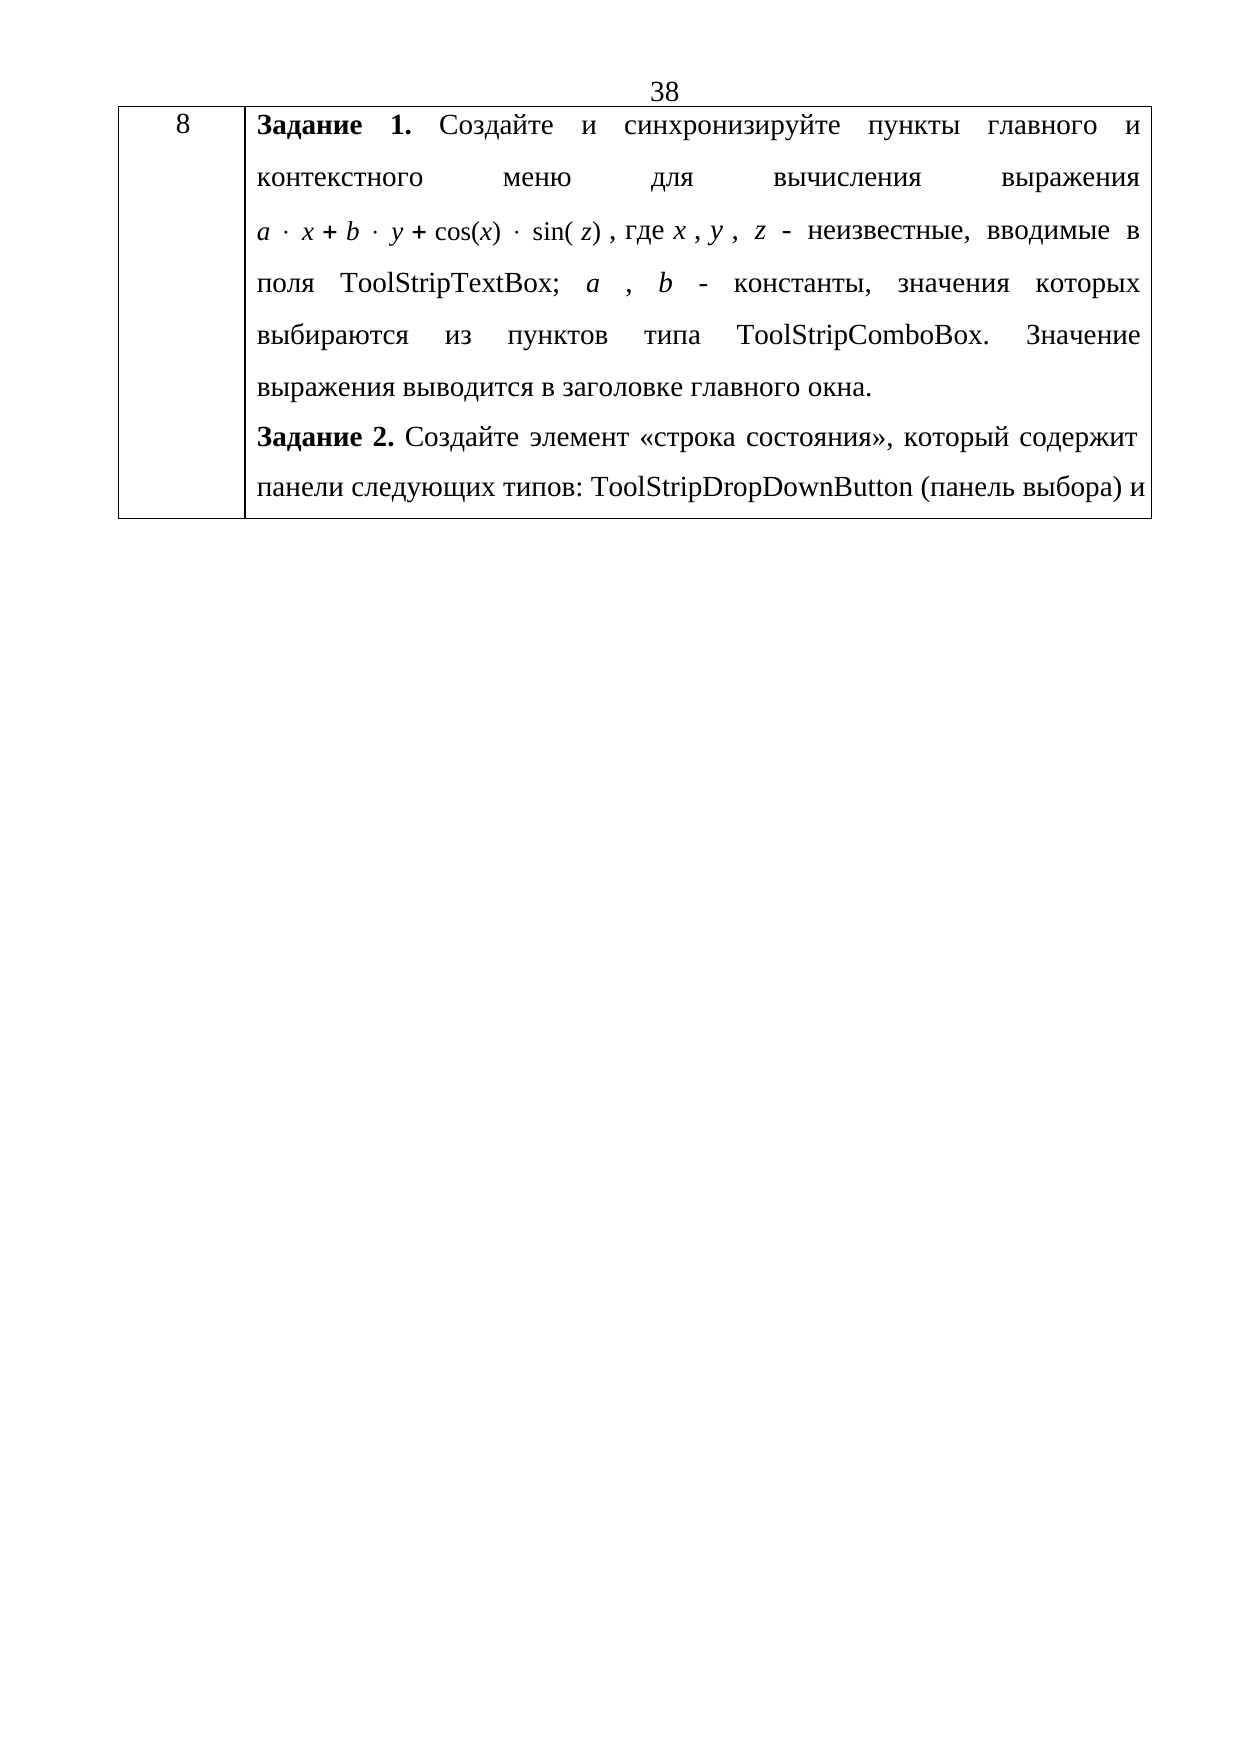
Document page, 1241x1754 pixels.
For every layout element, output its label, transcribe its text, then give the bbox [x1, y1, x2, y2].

table_cell Задание 1. Создайте и синхронизируйте пункты главного и контекстного меню для вычисления выражения a  x  b  y  cos(x)  sin( z) , где x , y , z - неизвестные, вводимые в поля ToolStripTextBox; a , b - константы, значения которых выбираются из пунктов типа ToolStripComboBox. Значение выражения выводится в заголовке главного окна. Задание 2. Создайте элемент «строка состояния», который содержит панели следующих типов: ToolStripDropDownButton (панель выбора) и [246, 107, 1151, 518]
table_cell 8 [119, 107, 244, 518]
